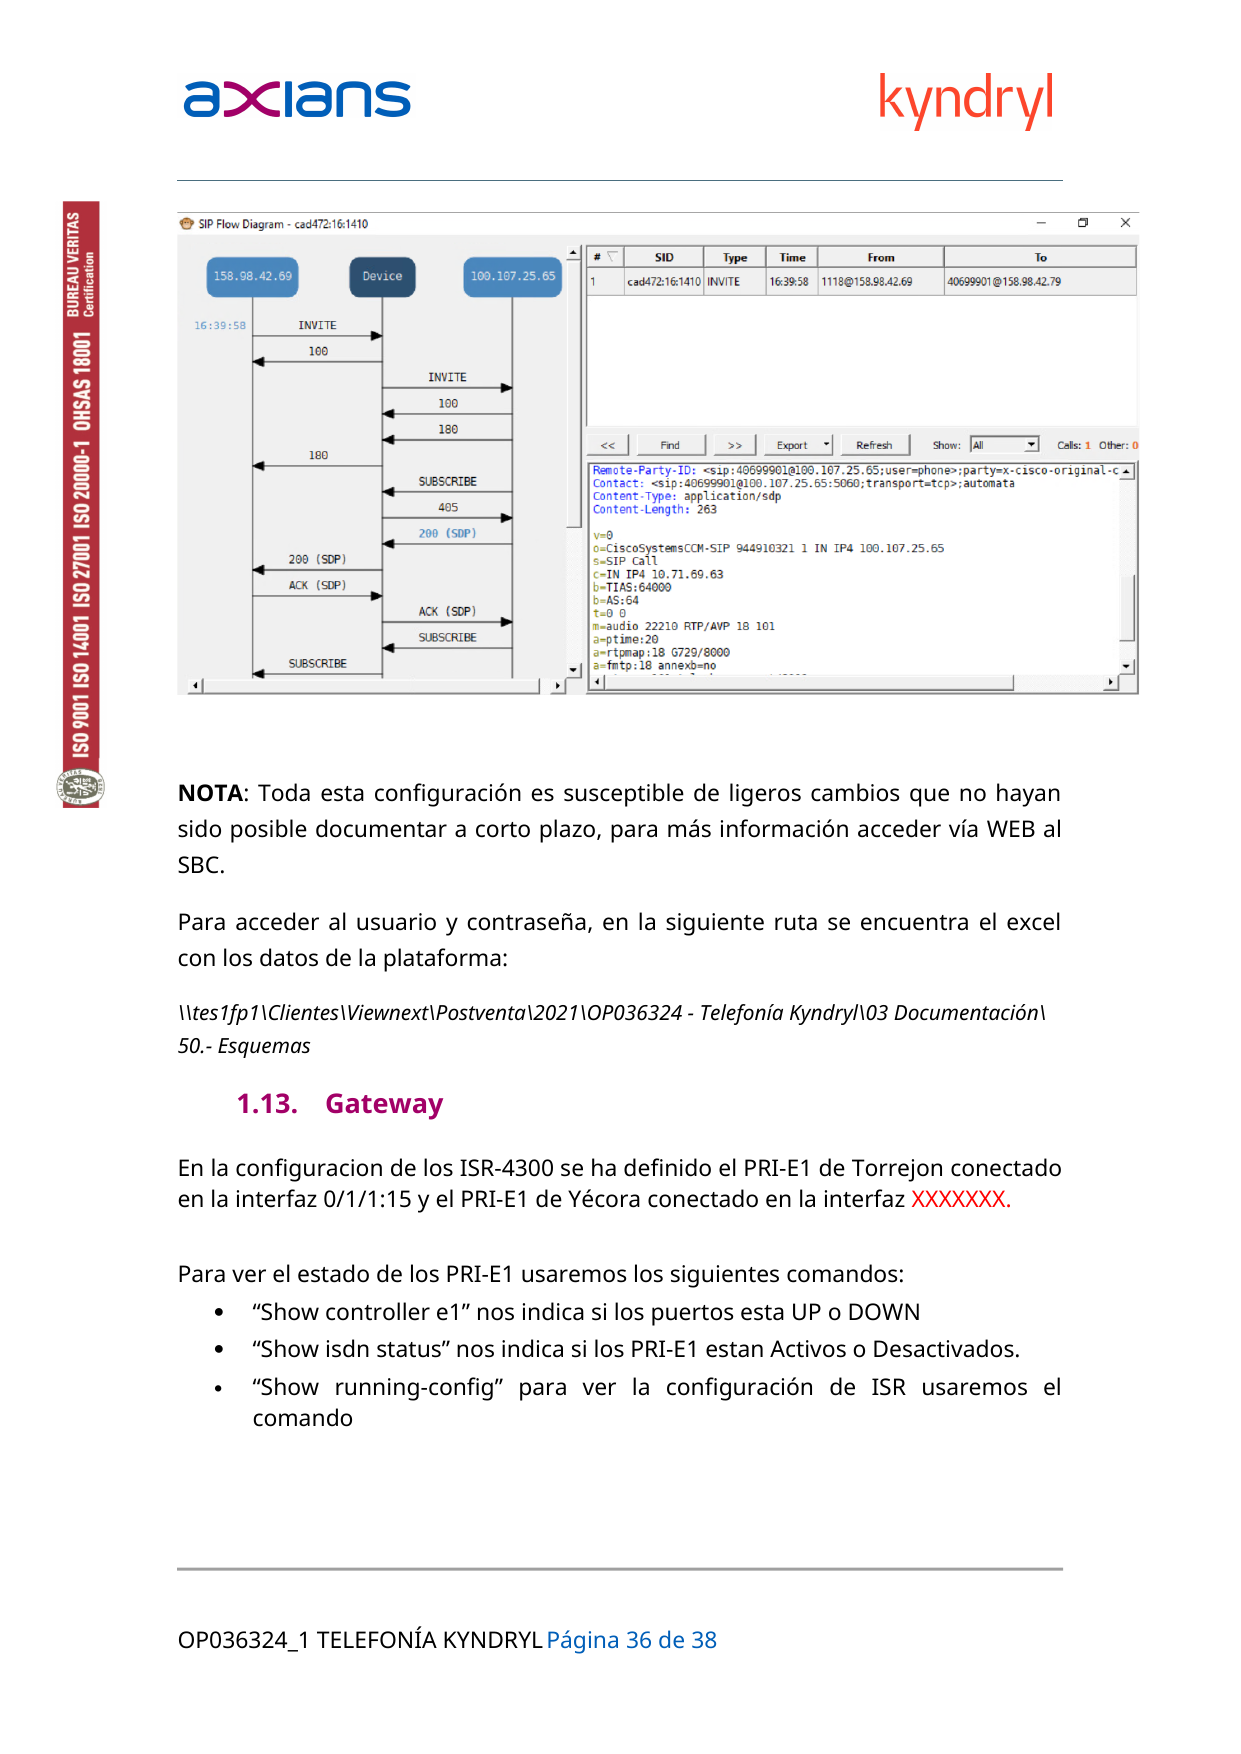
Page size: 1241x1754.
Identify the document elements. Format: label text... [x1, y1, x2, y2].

text Gateway [236, 1084, 1063, 1121]
list “Show running-config” para ver la configuración de ISR usaremos el comando [215, 1371, 1063, 1433]
text \\tes1fp1\Clientes\Viewnext\Postventa\2021\OP036324 - Telefonía Kyndryl\03 Documentación\50.- Esquemas [177, 998, 1063, 1059]
list “Show controller e1” nos indica si los puertos esta UP o DOWN [215, 1296, 1063, 1327]
text Para acceder al usuario y contraseña, en la siguiente ruta se encuentra el excel con los datos de la plataforma: [177, 906, 1063, 973]
picture [177, 73, 416, 118]
list En la configuracion de los ISR-4300 se ha definido el PRI-E1 de Torrejon conectado en la interfaz 0/1/1:15 y el PRI-E1 de Yécora conectado en la interfaz XXXXXXX. [177, 1152, 1063, 1214]
list Para ver el estado de los PRI-E1 usaremos los siguientes comandos: [177, 1258, 1063, 1289]
list “Show isdn status” nos indica si los PRI-E1 estan Activos o Desactivados. [215, 1333, 1063, 1364]
picture [177, 212, 1140, 695]
text NOTA: Toda esta configuración es susceptible de ligeros cambios que no hayan sido posible documentar a corto plazo, para más información acceder vía WEB al SBC. [177, 777, 1063, 880]
picture [880, 73, 1052, 131]
picture [56, 202, 107, 807]
